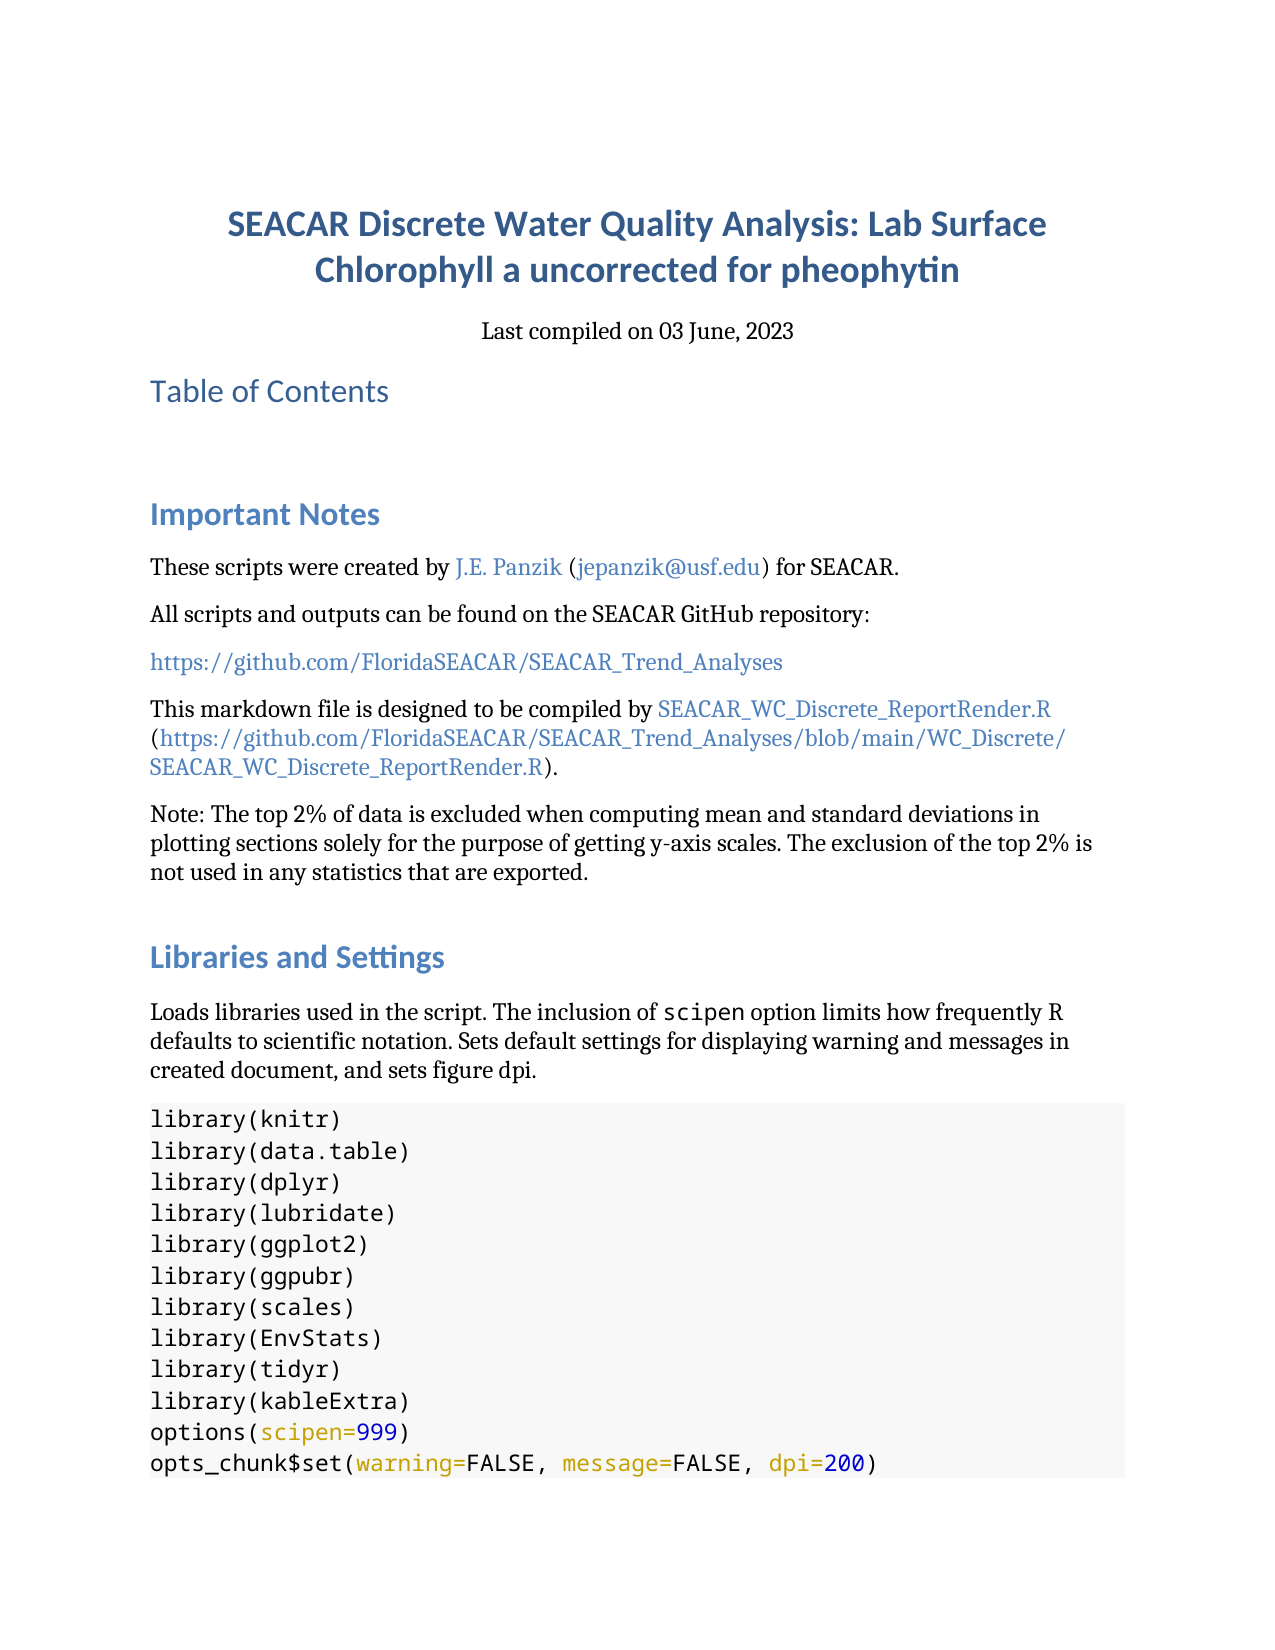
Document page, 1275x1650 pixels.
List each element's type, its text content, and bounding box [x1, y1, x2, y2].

text Loads libraries used in the script. The inclusion of scipen option limits how frequently R defaults to scientific notation. Sets default settings for displaying warning and messages in created document, and sets figure dpi. [150, 996, 1125, 1084]
text This markdown file is designed to be compiled by SEACAR_WC_Discrete_ReportRender.R (https://github.com/FloridaSEACAR/SEACAR_Trend_Analyses/blob/main/WC_Discrete/SEACAR_WC_Discrete_ReportRender.R). [150, 695, 1125, 781]
text library(knitr) library(data.table) library(dplyr) library(lubridate) library(ggplot2) library(ggpubr) library(scales) library(EnvStats) library(tidyr) library(kableExtra) options(scipen=999) opts_chunk$set(warning=FALSE, message=FALSE, dpi=200) [150, 1103, 1125, 1478]
text Note: The top 2% of data is excluded when computing mean and standard deviations in plotting sections solely for the purpose of getting y-axis scales. The exclusion of the top 2% is not used in any statistics that are exported. [150, 800, 1125, 886]
title SEACAR Discrete Water Quality Analysis: Lab Surface Chlorophyll a uncorrected for pheophytin [150, 200, 1125, 292]
subtitle Important Notes [150, 493, 1125, 534]
text https://github.com/FloridaSEACAR/SEACAR_Trend_Analyses [150, 648, 1125, 676]
text These scripts were created by J.E. Panzik (jepanzik@usf.edu) for SEACAR. [150, 553, 1125, 581]
subtitle Libraries and Settings [150, 936, 1125, 977]
text Last compiled on 03 June, 2023 [150, 317, 1125, 345]
text All scripts and outputs can be found on the SEACAR GitHub repository: [150, 600, 1125, 629]
